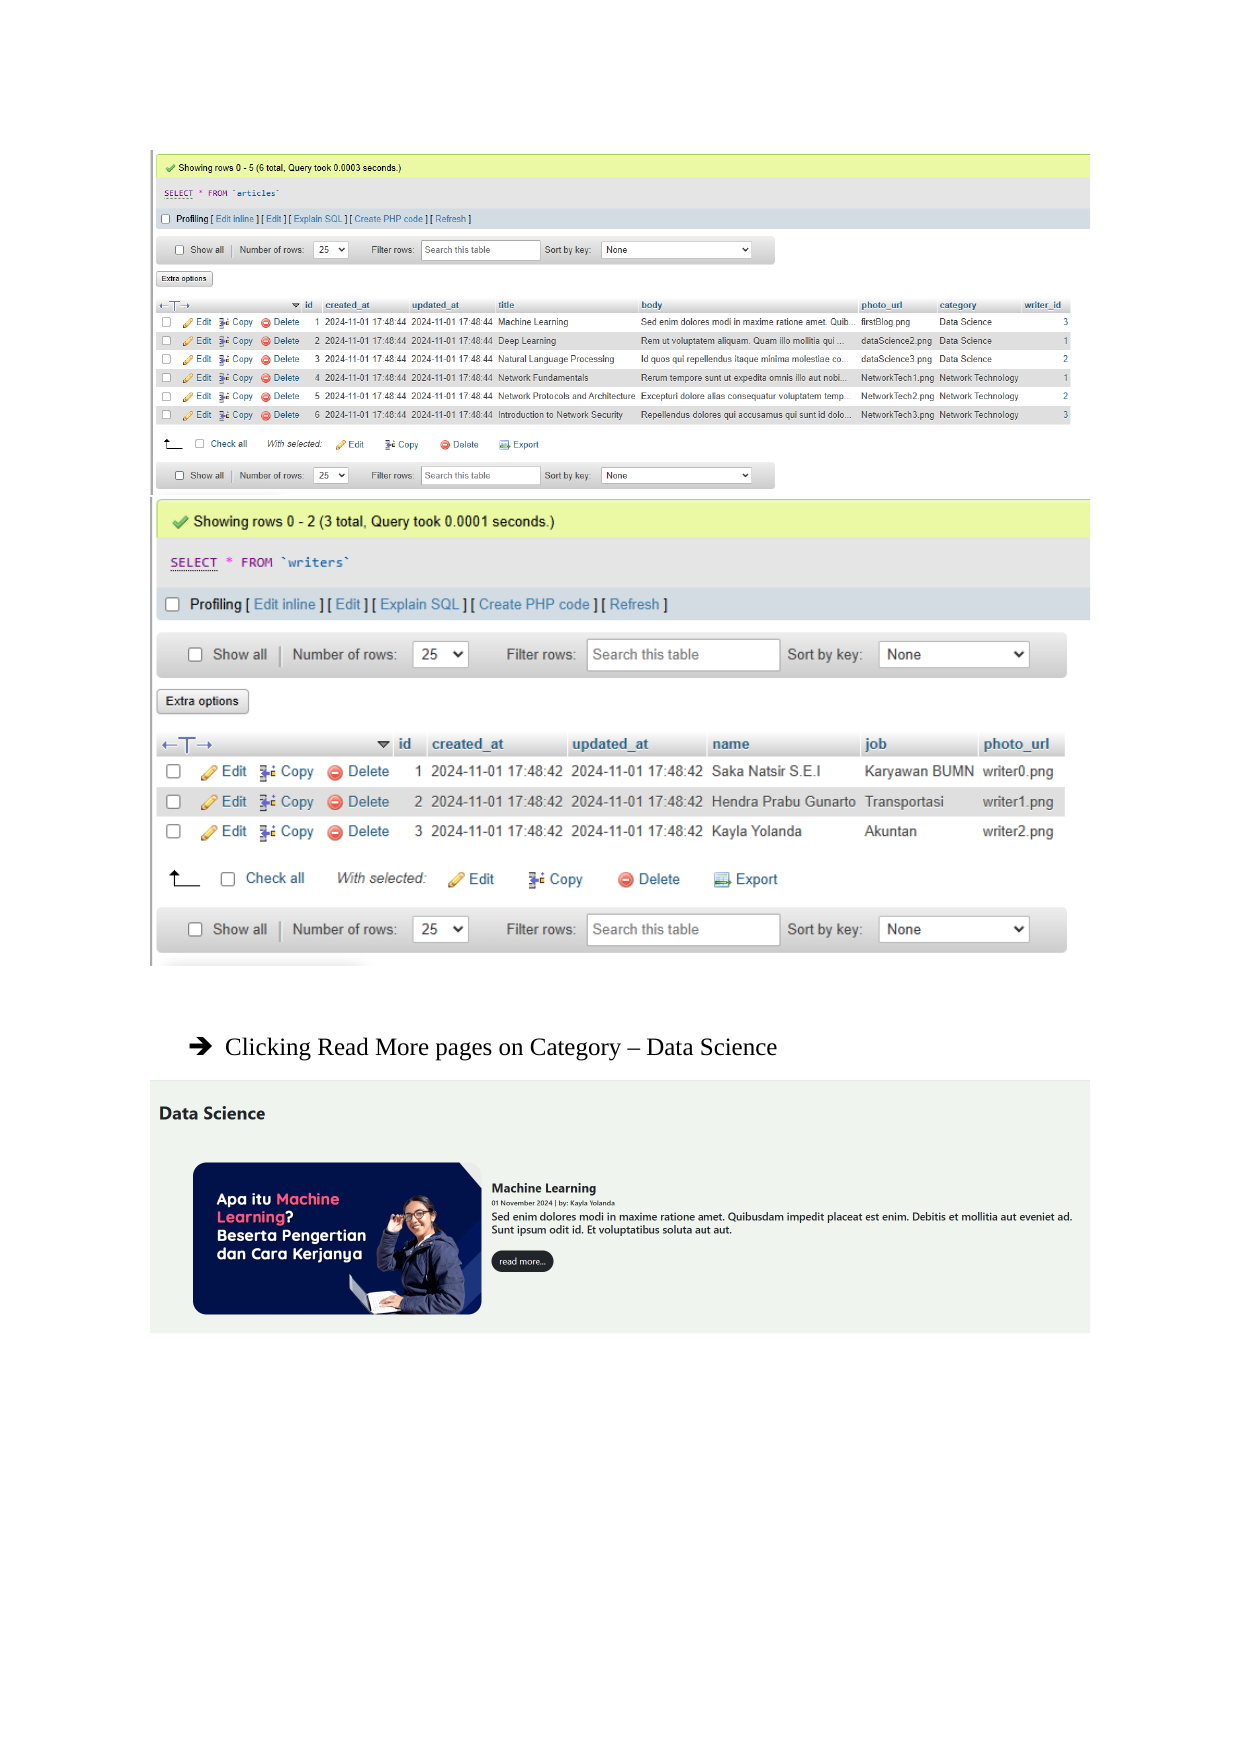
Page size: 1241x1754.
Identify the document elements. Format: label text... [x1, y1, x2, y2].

picture [150, 497, 1091, 966]
list Clicking Read More pages on Category – Data Science [187, 1032, 1090, 1061]
picture [150, 1080, 1091, 1333]
picture [150, 150, 1091, 495]
